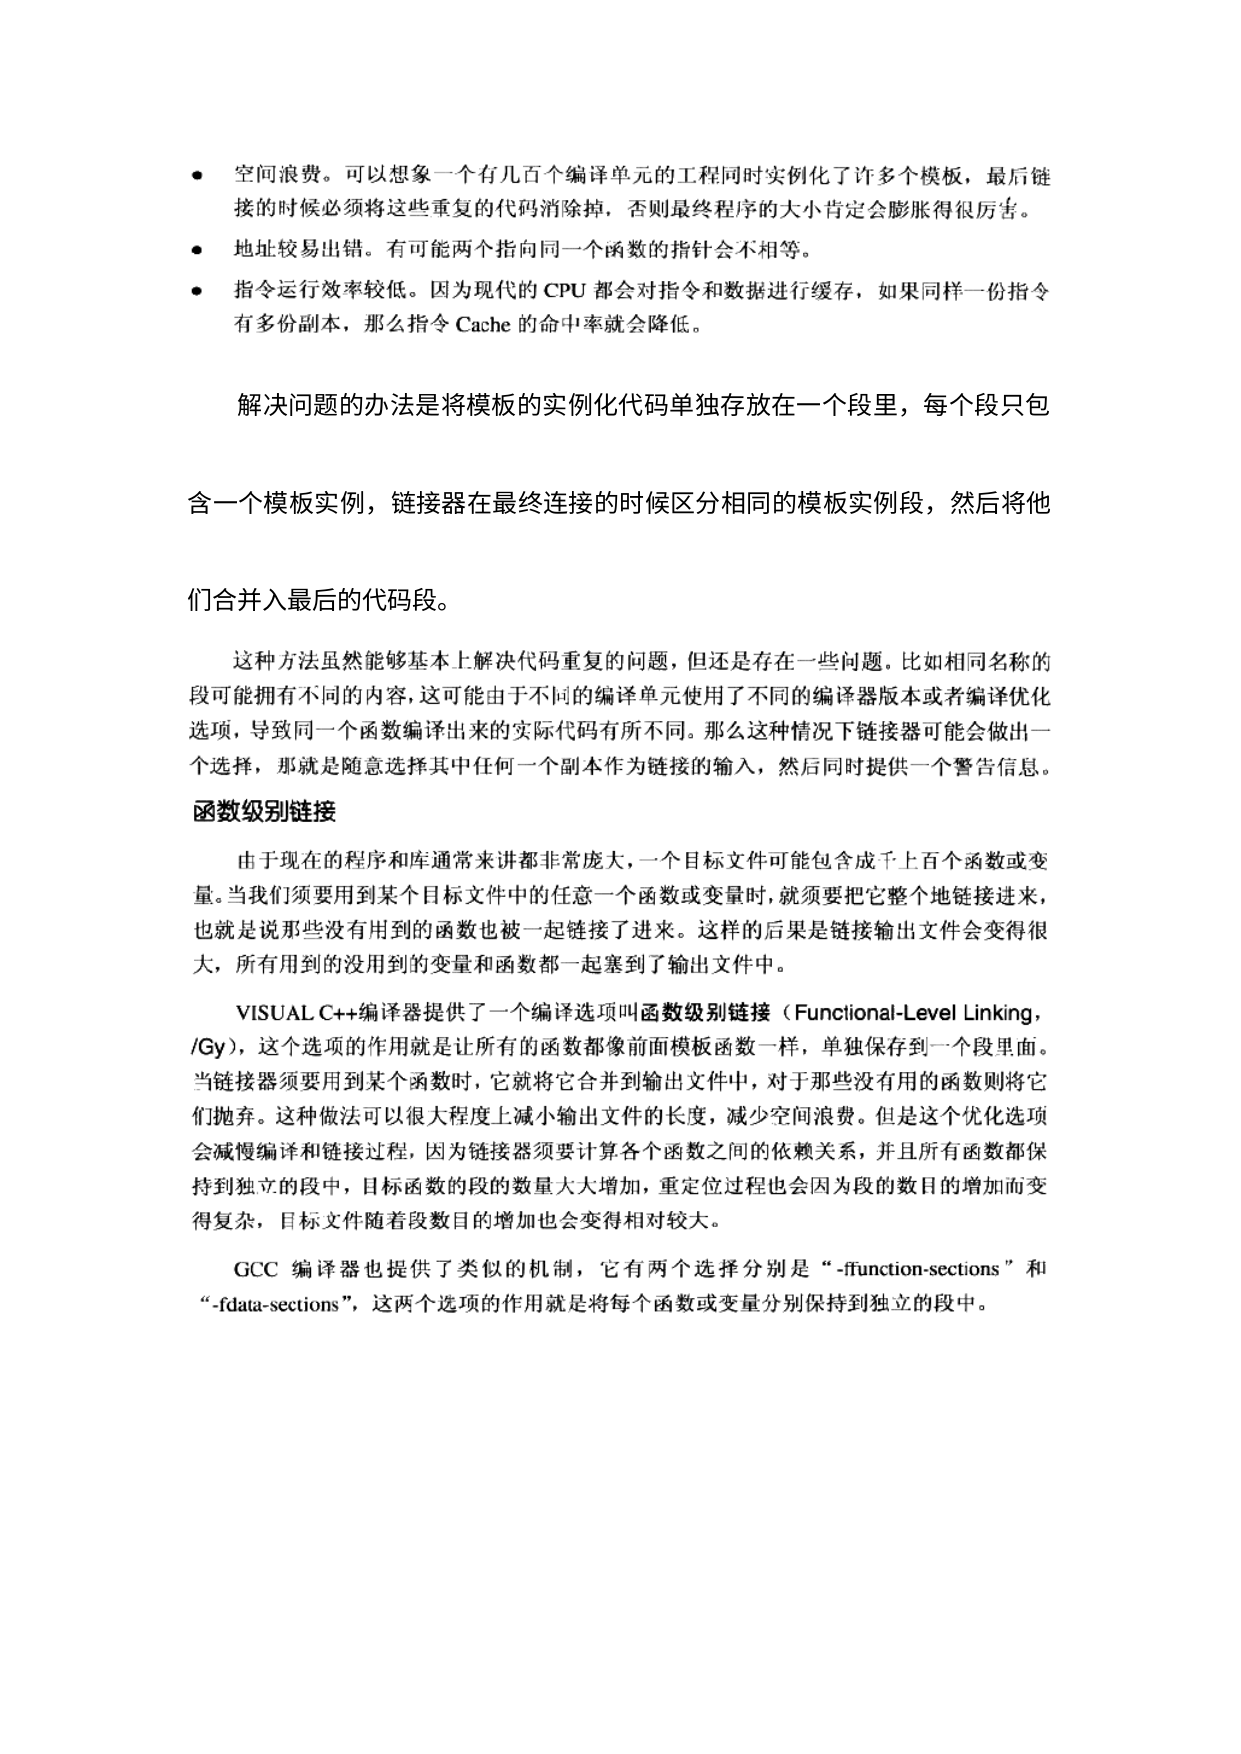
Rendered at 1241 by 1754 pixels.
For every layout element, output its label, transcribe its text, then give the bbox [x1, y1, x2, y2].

picture [187, 649, 1053, 780]
picture [187, 793, 1053, 1320]
picture [187, 162, 1053, 334]
text 解决问题的办法是将模板的实例化代码单独存放在一个段里，每个段只包含一个模板实例，链接器在最终连接的时候区分相同的模板实例段，然后将他们合并入最后的代码段。 [187, 371, 1053, 631]
